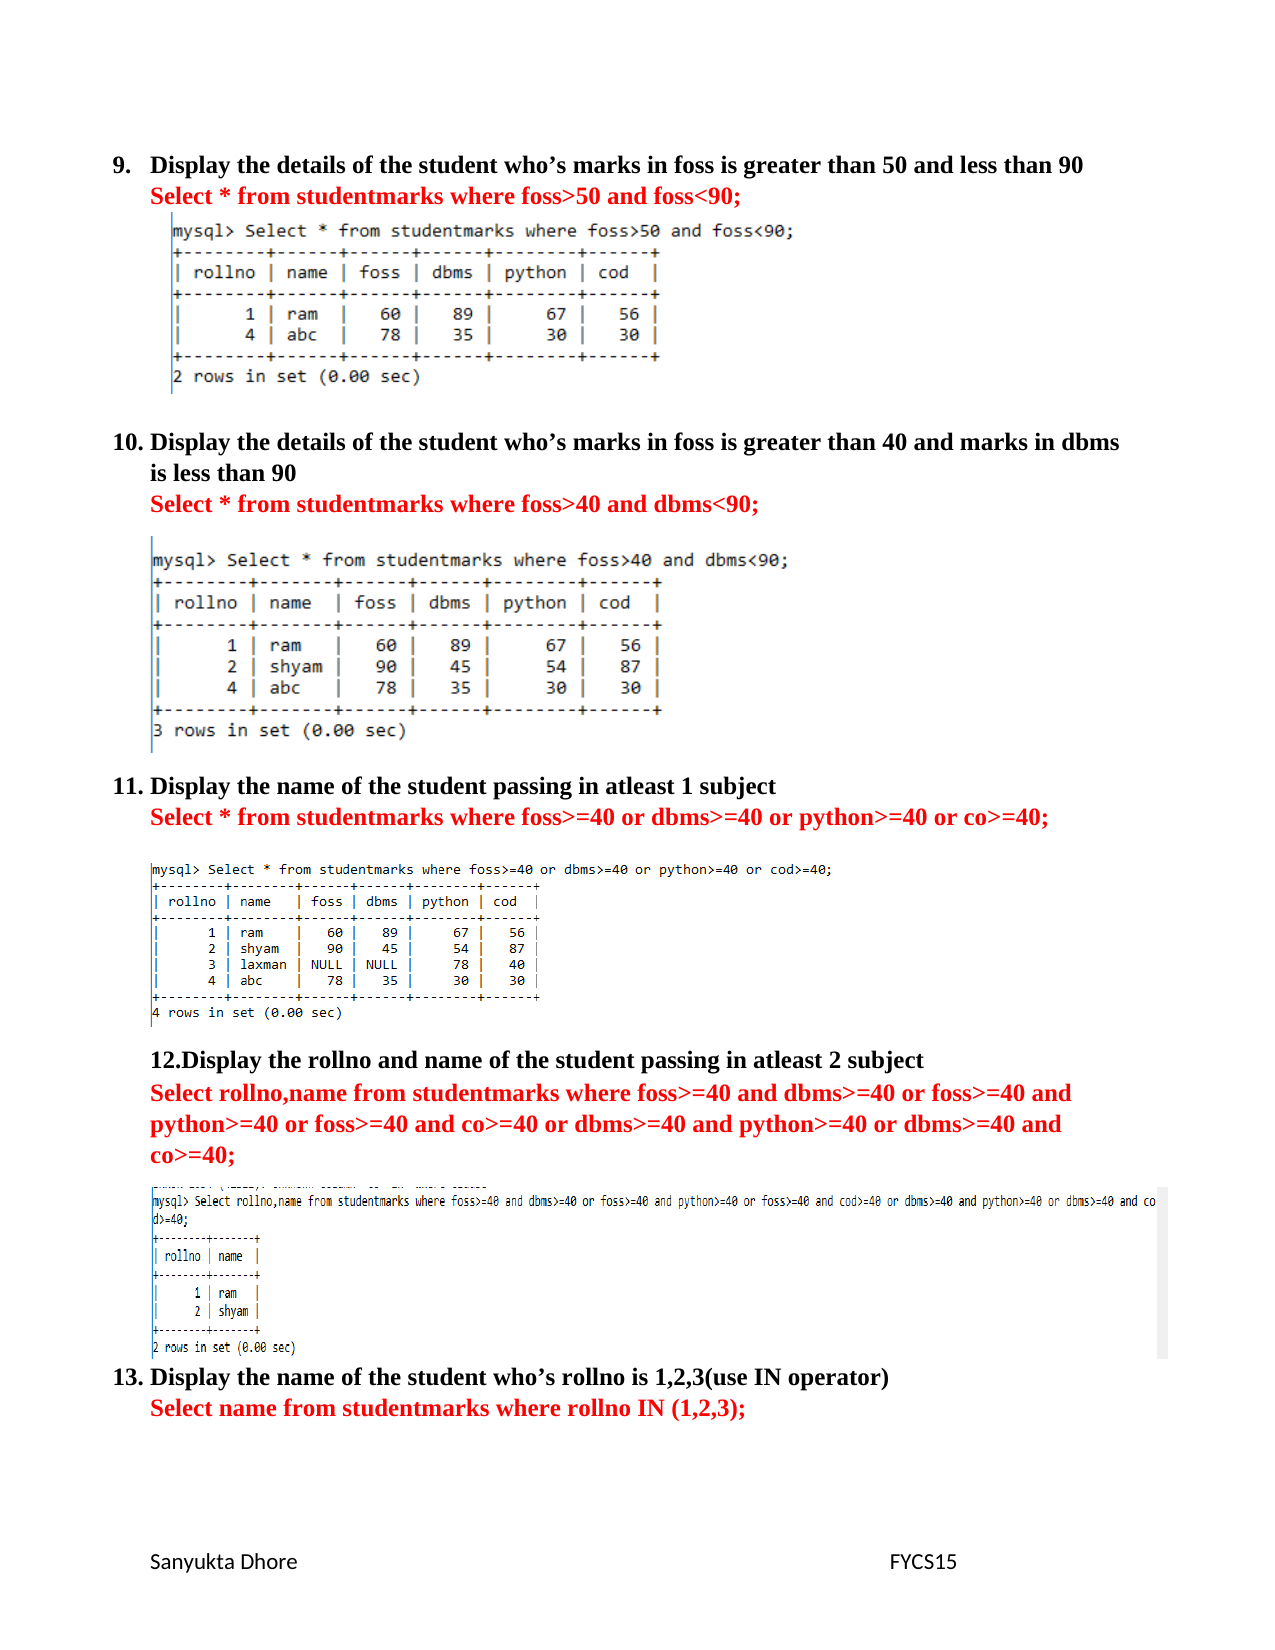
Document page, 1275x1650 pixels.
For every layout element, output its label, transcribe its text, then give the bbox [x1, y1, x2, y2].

list Select rollno,name from studentmarks where foss>=40 and dbms>=40 or foss>=40 and python>=40 or foss>=40 and co>=40 or dbms>=40 and python>=40 or dbms>=40 and co>=40; [150, 1078, 1125, 1169]
picture [150, 536, 807, 753]
list Display the details of the student who’s marks in foss is greater than 40 and marks in dbms is less than 90 [112, 427, 1125, 487]
text 12.Display the rollno and name of the student passing in atleast 2 subject [150, 1045, 1125, 1074]
picture [151, 1187, 1168, 1359]
list Display the name of the student passing in atleast 1 subject [112, 771, 1125, 800]
list Select name from studentmarks where rollno IN (1,2,3); [150, 1393, 1125, 1422]
list Select * from studentmarks where foss>50 and foss<90; [150, 181, 1125, 210]
picture [170, 212, 807, 394]
picture [150, 863, 852, 1027]
list Select * from studentmarks where foss>40 and dbms<90; [150, 489, 1125, 518]
list Display the name of the student who’s rollno is 1,2,3(use IN operator) [112, 1362, 1125, 1391]
list Display the details of the student who’s marks in foss is greater than 50 and less than 90 [112, 150, 1125, 179]
list Select * from studentmarks where foss>=40 or dbms>=40 or python>=40 or co>=40; [150, 802, 1125, 831]
